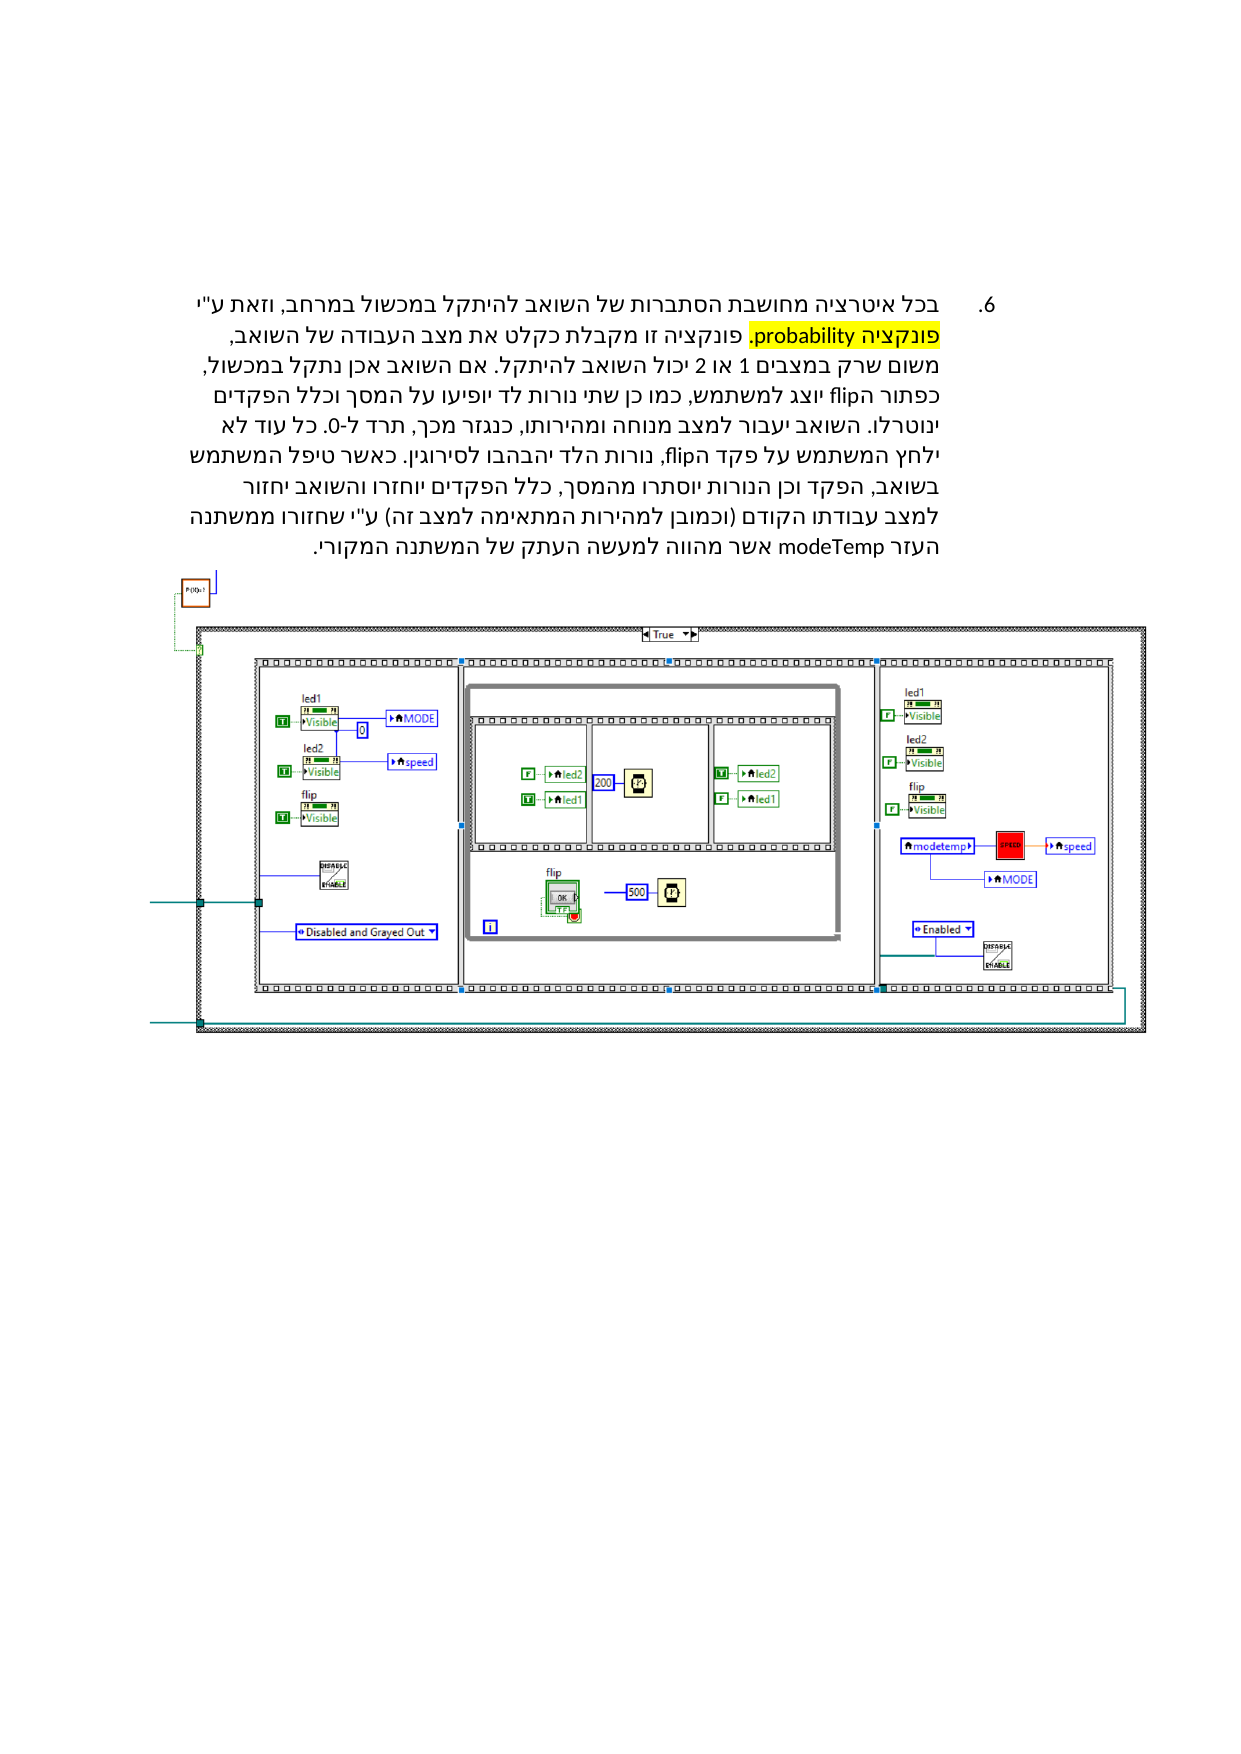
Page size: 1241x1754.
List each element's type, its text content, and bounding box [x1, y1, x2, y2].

picture [149, 570, 1149, 1039]
list בכל איטרציה מחושבת הסתברות של השואב להיתקל במכשול במרחב, וזאת ע"י פונקציה probability. פונקציה זו מקבלת כקלט את מצב העבודה של השואב, משום שרק במצבים 1 או 2 יכול השואב להיתקל. אם השואב אכן נתקל במכשול, כפתור הflip יוצג למשתמש, כמו כן שתי נורות לד יופיעו על המסך וכלל הפקדים ינוטרלו. השואב יעבור למצב מנוחה ומהירותו, כנגזר מכך, תרד ל-0. כל עוד לא ילחץ המשתמש על פקד הflip, נורות הלד יהבהבו לסירוגין. כאשר טיפל המשתמש בשואב, הפקד וכן הנורות יוסתרו מהמסך, כלל הפקדים יוחזרו והשואב יחזור למצב עבודתו הקודם (וכמובן למהירות המתאימה למצב זה) ע"י שחזורו ממשתנה העזר modeTemp אשר מהווה למעשה העתק של המשתנה המקורי. [187, 291, 978, 560]
